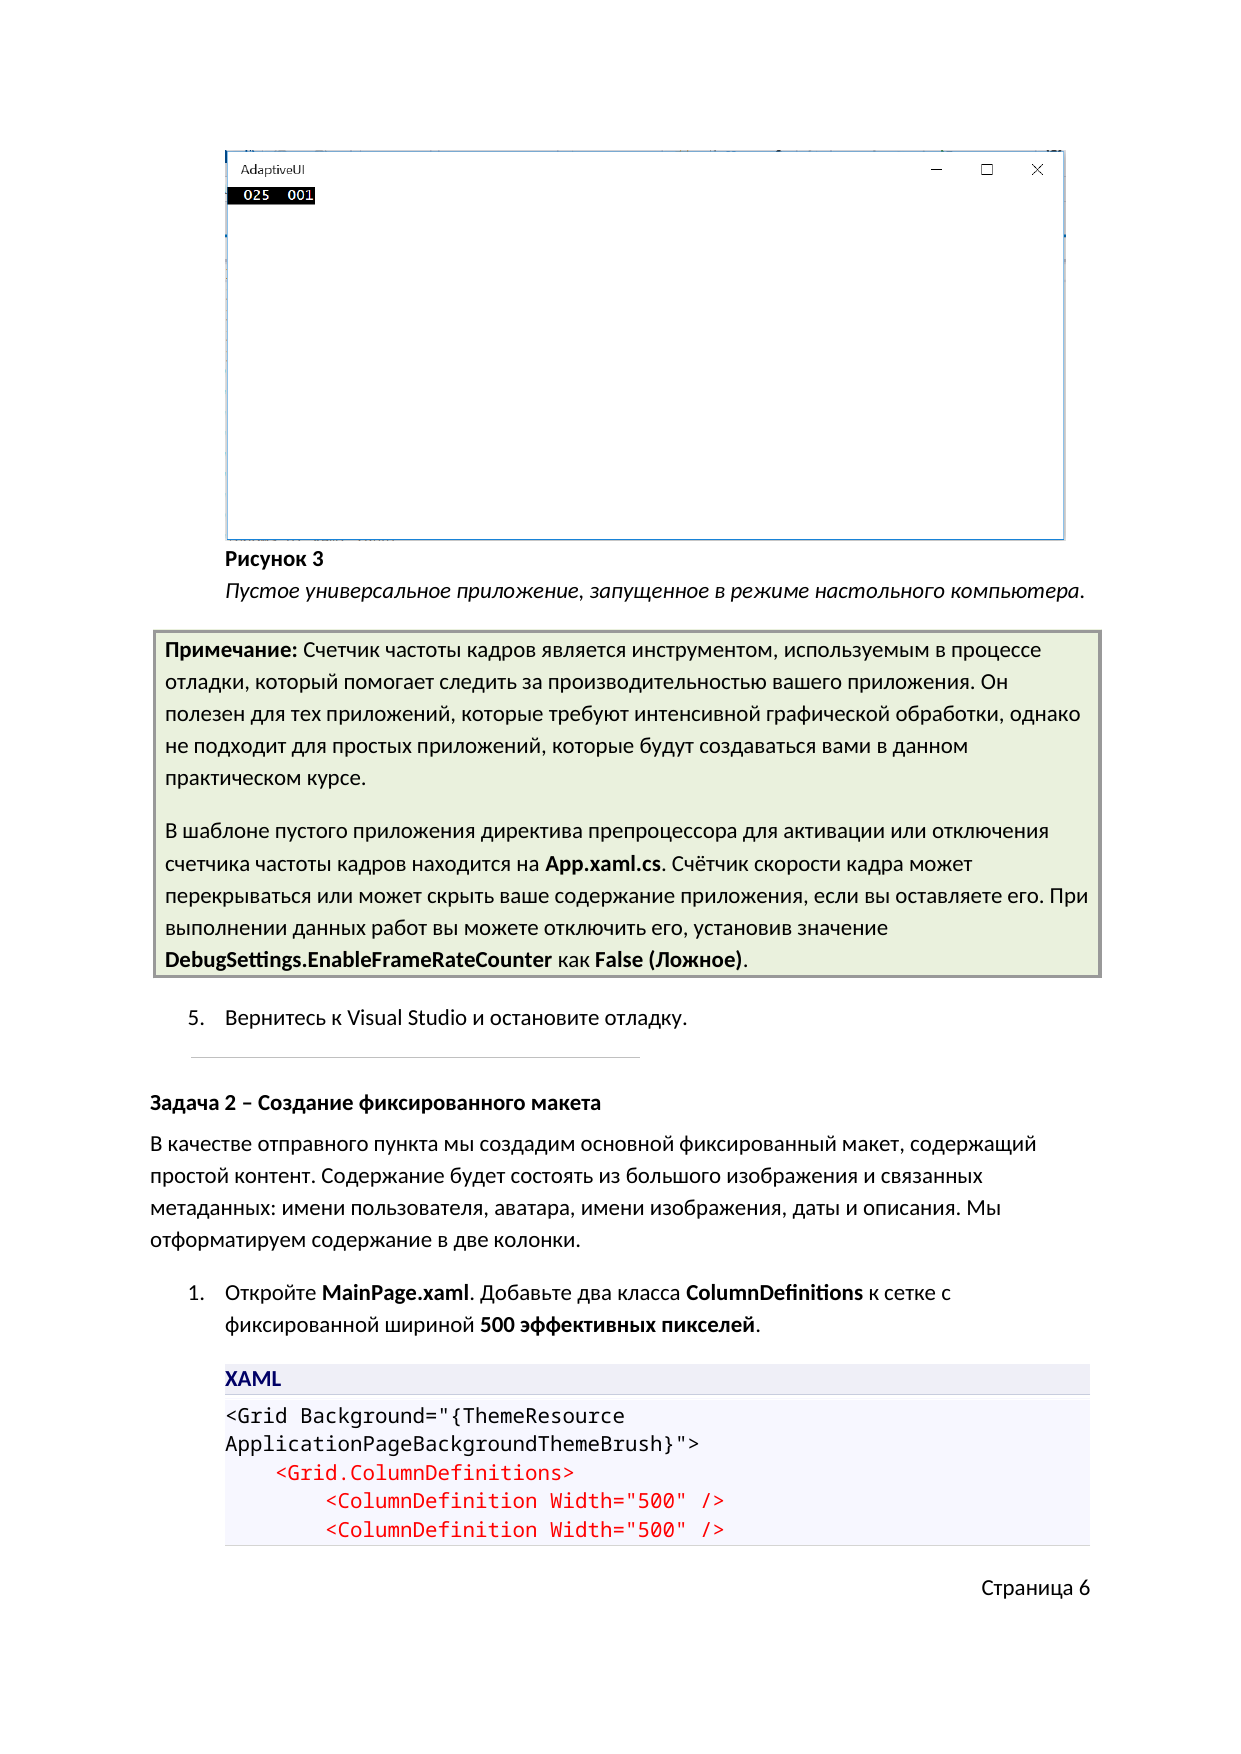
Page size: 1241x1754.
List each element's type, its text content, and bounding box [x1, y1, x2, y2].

text <ColumnDefinition Width="500" /> [225, 1512, 1090, 1545]
text <Grid.ColumnDefinitions> [225, 1455, 1090, 1484]
text <Grid Background="{ThemeResource ApplicationPageBackgroundThemeBrush}"> [225, 1400, 1090, 1455]
text <ColumnDefinition Width="500" /> [225, 1484, 1090, 1512]
list Откройте MainPage.xaml. Добавьте два класса ColumnDefinitions к сетке с фиксированной шириной 500 эффективных пикселей. [187, 1278, 1090, 1339]
text Примечание: Счетчик частоты кадров является инструментом, используемым в процессе отладки, который помогает следить за производительностью вашего приложения. Он полезен для тех приложений, которые требуют интенсивной графической обработки, однако не подходит для простых приложений, которые будут создаваться вами в данном практическом курсе. [156, 633, 1098, 792]
text В шаблоне пустого приложения директива препроцессора для активации или отключения счетчика частоты кадров находится на App.xaml.cs. Счётчик скорости кадра может перекрываться или может скрыть ваше содержание приложения, если вы оставляете его. При выполнении данных работ вы можете отключить его, установив значение DebugSettings.EnableFrameRateCounter как False (Ложное). [156, 811, 1098, 975]
text Задача 2 – Создание фиксированного макета [150, 1088, 1090, 1116]
text XAML [225, 1364, 1090, 1394]
picture [225, 150, 1066, 541]
text Пустое универсальное приложение, запущенное в режиме настольного компьютера. [150, 577, 1090, 604]
text Вернитесь к Visual Studio и остановите отладку. [187, 1003, 1090, 1032]
text Рисунок 3 [150, 544, 1090, 572]
text В качестве отправного пункта мы создадим основной фиксированный макет, содержащий простой контент. Содержание будет состоять из большого изображения и связанных метаданных: имени пользователя, аватара, имени изображения, даты и описания. Мы отформатируем содержание в две колонки. [150, 1129, 1090, 1253]
